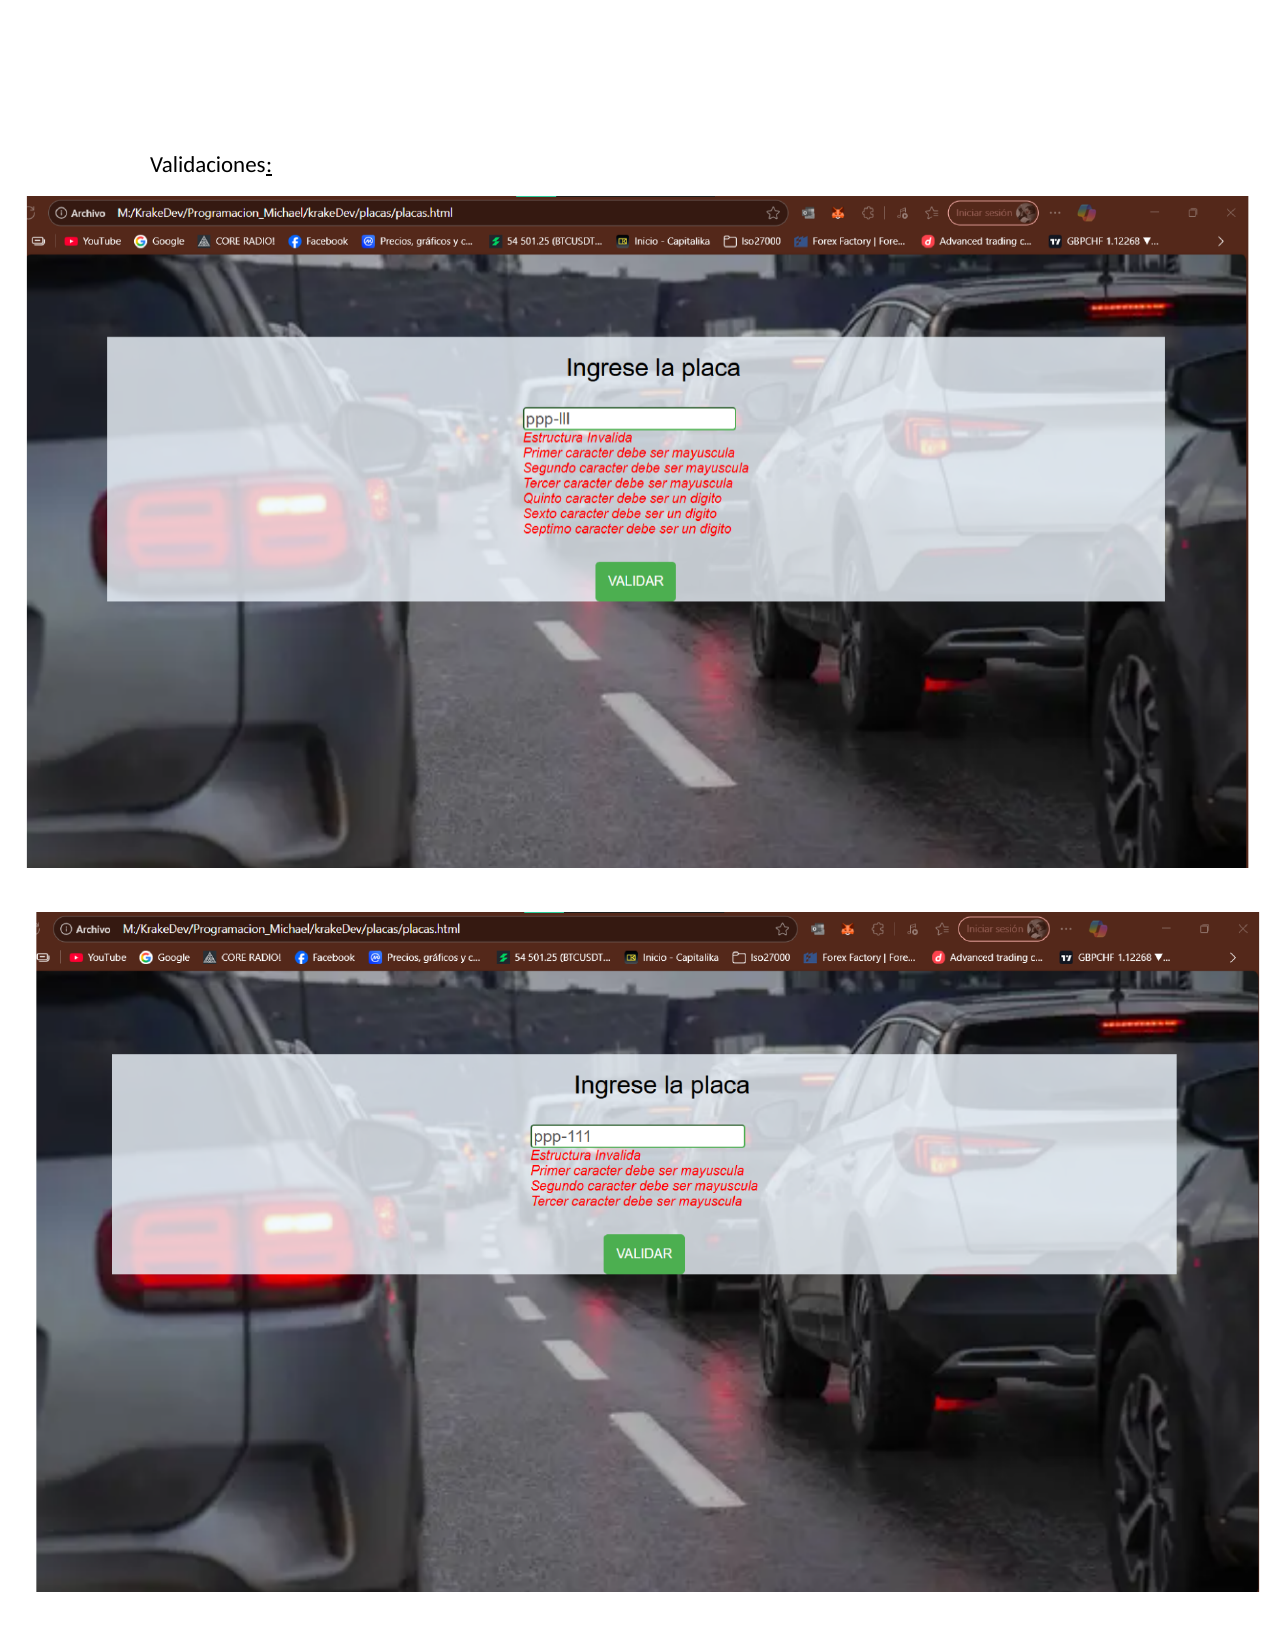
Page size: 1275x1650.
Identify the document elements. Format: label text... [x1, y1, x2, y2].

picture [26, 196, 1249, 868]
text Validaciones: [150, 150, 1125, 178]
picture [36, 912, 1260, 1592]
